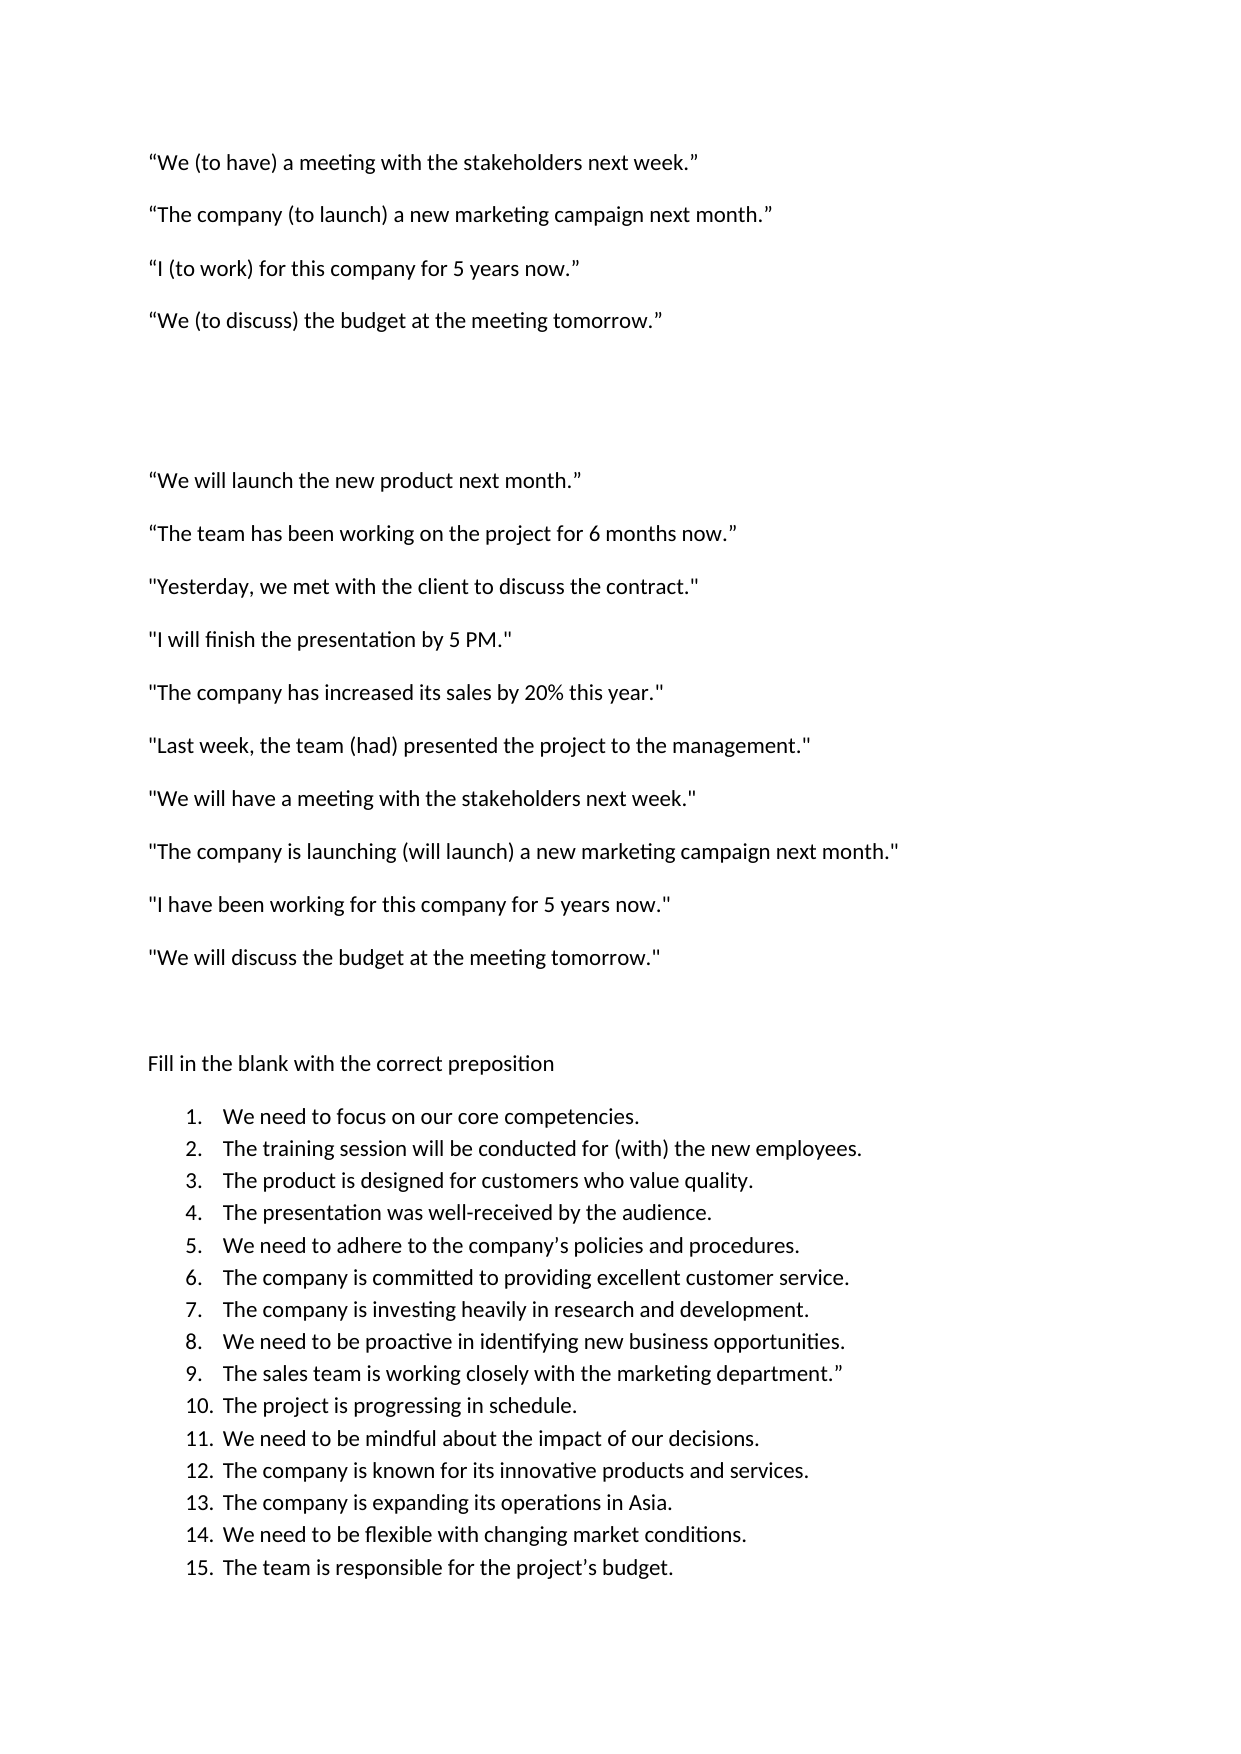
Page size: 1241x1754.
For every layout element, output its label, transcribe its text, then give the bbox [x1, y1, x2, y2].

text Fill in the blank with the correct preposition [148, 1049, 1093, 1077]
text "Last week, the team (had) presented the project to the management." [148, 731, 1093, 759]
list We need to be mindful about the impact of our decisions. [185, 1424, 1093, 1452]
text “I (to work) for this company for 5 years now.” [148, 254, 1093, 282]
text “We will launch the new product next month.” [148, 466, 1093, 494]
text “We (to have) a meeting with the stakeholders next week.” [148, 148, 1093, 176]
list The project is progressing in schedule. [185, 1392, 1093, 1420]
list The presentation was well-received by the audience. [185, 1198, 1093, 1227]
list The company is known for its innovative products and services. [185, 1456, 1093, 1484]
text "The company has increased its sales by 20% this year." [148, 678, 1093, 706]
text "I will finish the presentation by 5 PM." [148, 625, 1093, 653]
text "We will have a meeting with the stakeholders next week." [148, 784, 1093, 812]
list The product is designed for customers who value quality. [185, 1166, 1093, 1194]
text "We will discuss the budget at the meeting tomorrow." [148, 943, 1093, 971]
text “The team has been working on the project for 6 months now.” [148, 519, 1093, 547]
list We need to adhere to the company’s policies and procedures. [185, 1231, 1093, 1259]
list We need to focus on our core competencies. [185, 1102, 1093, 1130]
text “The company (to launch) a new marketing campaign next month.” [148, 201, 1093, 229]
list The training session will be conducted for (with) the new employees. [185, 1134, 1093, 1162]
list The team is responsible for the project’s budget. [185, 1553, 1093, 1581]
list The company is expanding its operations in Asia. [185, 1488, 1093, 1516]
text "The company is launching (will launch) a new marketing campaign next month." [148, 837, 1093, 865]
list The company is committed to providing excellent customer service. [185, 1263, 1093, 1291]
text "I have been working for this company for 5 years now." [148, 890, 1093, 918]
list The company is investing heavily in research and development. [185, 1295, 1093, 1323]
text "Yesterday, we met with the client to discuss the contract." [148, 572, 1093, 600]
list We need to be proactive in identifying new business opportunities. [185, 1327, 1093, 1355]
list The sales team is working closely with the marketing department.” [185, 1359, 1093, 1387]
text “We (to discuss) the budget at the meeting tomorrow.” [148, 307, 1093, 335]
list We need to be flexible with changing market conditions. [185, 1520, 1093, 1548]
